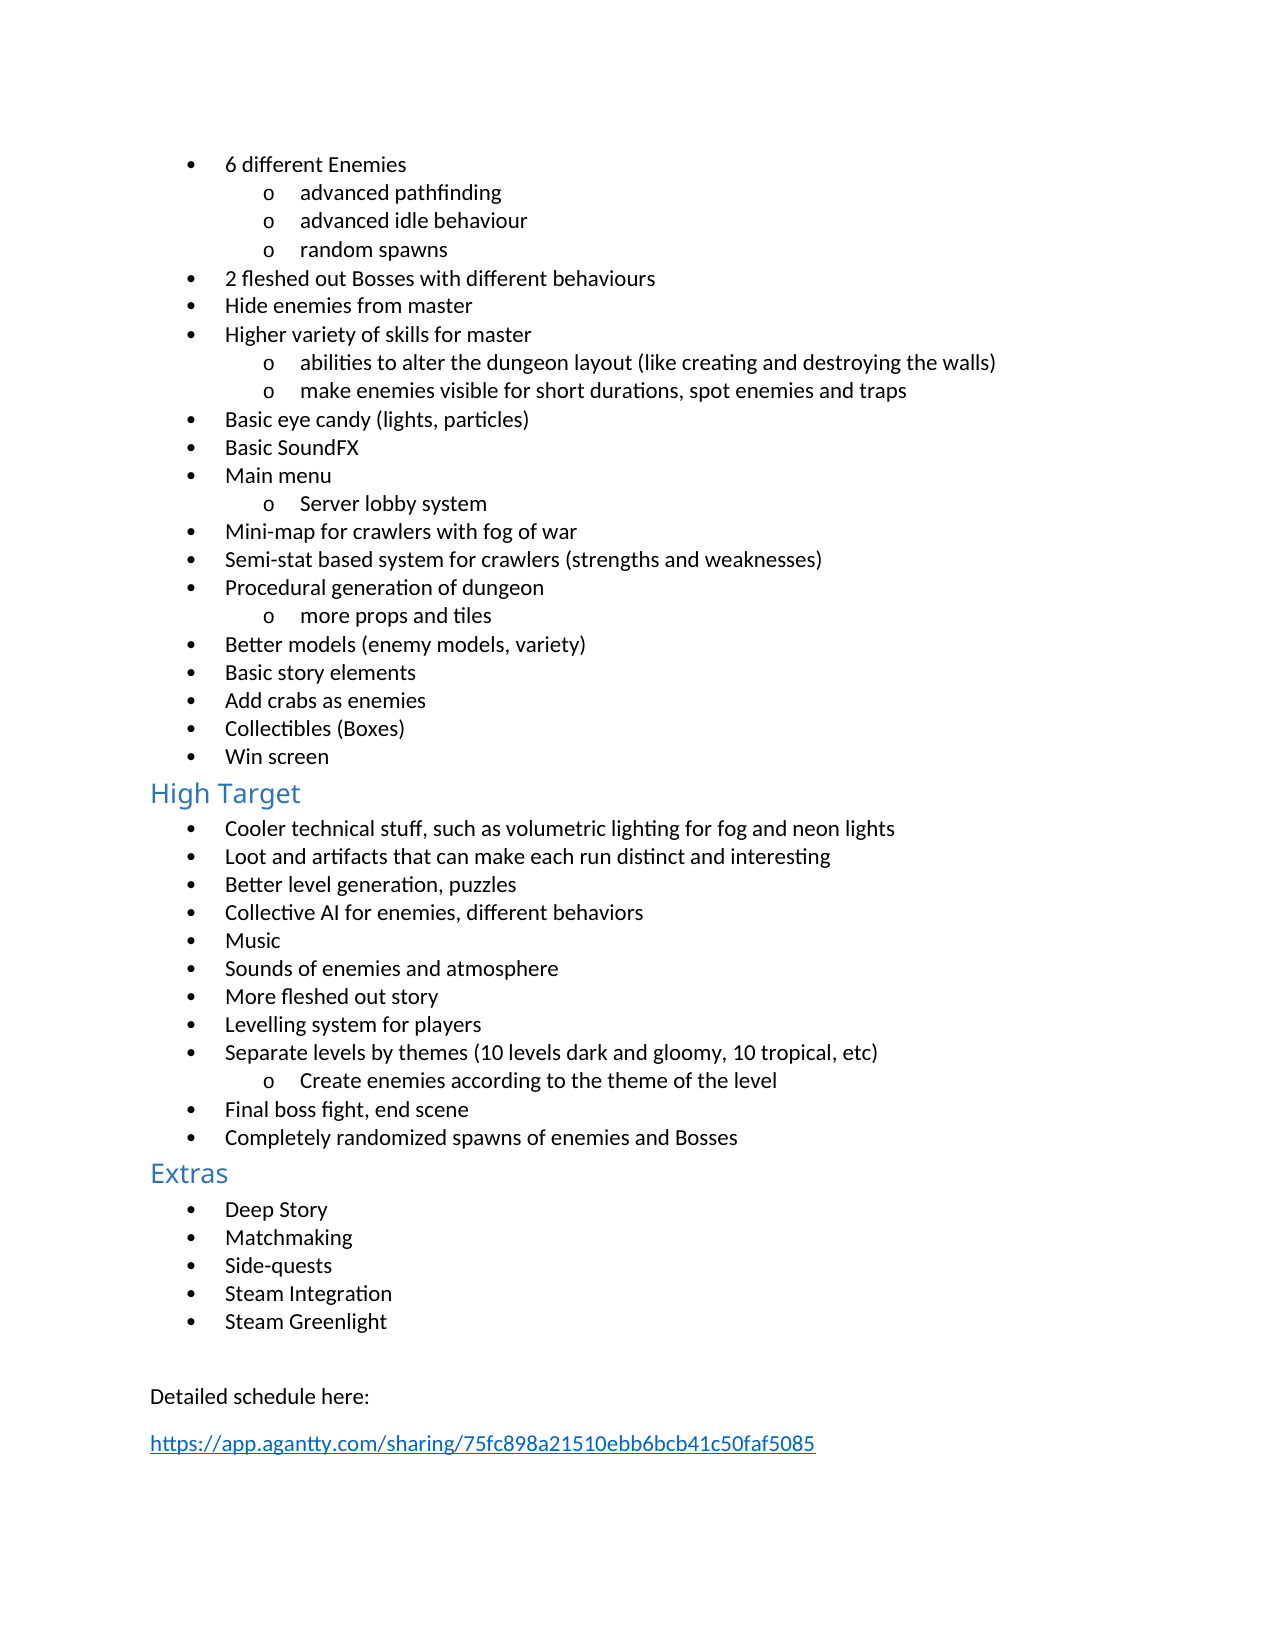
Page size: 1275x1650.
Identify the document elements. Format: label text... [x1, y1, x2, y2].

list Steam Greenlight [187, 1307, 1125, 1335]
list Basic story elements [187, 658, 1125, 686]
list more props and tiles [262, 601, 1125, 630]
list Main menu [187, 461, 1125, 489]
list Better level generation, puzzles [187, 870, 1125, 898]
list Basic eye candy (lights, particles) [187, 405, 1125, 433]
list 2 fleshed out Bosses with different behaviours [187, 264, 1125, 292]
list Side-quests [187, 1251, 1125, 1279]
list More fleshed out story [187, 982, 1125, 1010]
text https://app.agantty.com/sharing/75fc898a21510ebb6bcb41c50faf5085 [150, 1429, 1125, 1457]
list Mini-map for crawlers with fog of war [187, 517, 1125, 545]
list Cooler technical stuff, such as volumetric lighting for fog and neon lights [187, 814, 1125, 842]
list Collective AI for enemies, different behaviors [187, 898, 1125, 926]
list make enemies visible for short durations, spot enemies and traps [262, 376, 1125, 405]
list Loot and artifacts that can make each run distinct and interesting [187, 842, 1125, 870]
text Detailed schedule here: [150, 1382, 1125, 1410]
list Add crabs as enemies [187, 686, 1125, 714]
list Steam Integration [187, 1279, 1125, 1307]
list Music [187, 926, 1125, 954]
subtitle Extras [150, 1155, 1125, 1192]
list Basic SoundFX [187, 433, 1125, 461]
list Hide enemies from master [187, 292, 1125, 320]
list advanced pathfinding [262, 178, 1125, 207]
subtitle High Target [150, 774, 1125, 811]
list 6 different Enemies [187, 150, 1125, 178]
list Better models (enemy models, variety) [187, 630, 1125, 658]
list Higher variety of skills for master [187, 320, 1125, 348]
list Deep Story [187, 1195, 1125, 1223]
list Separate levels by themes (10 levels dark and gloomy, 10 tropical, etc) [187, 1038, 1125, 1066]
list Collectibles (Boxes) [187, 714, 1125, 742]
list random spawns [262, 235, 1125, 264]
list Create enemies according to the theme of the level [262, 1066, 1125, 1095]
list Matchmaking [187, 1223, 1125, 1251]
list Server lobby system [262, 489, 1125, 517]
list Levelling system for players [187, 1010, 1125, 1038]
list Semi-stat based system for crawlers (strengths and weaknesses) [187, 545, 1125, 573]
list abilities to alter the dungeon layout (like creating and destroying the walls) [262, 348, 1125, 376]
list Win screen [187, 742, 1125, 770]
list Final boss fight, end scene [187, 1095, 1125, 1123]
list Procedural generation of dungeon [187, 573, 1125, 601]
list advanced idle behaviour [262, 207, 1125, 235]
list Completely randomized spawns of enemies and Bosses [187, 1123, 1125, 1151]
list Sounds of enemies and atmosphere [187, 954, 1125, 982]
